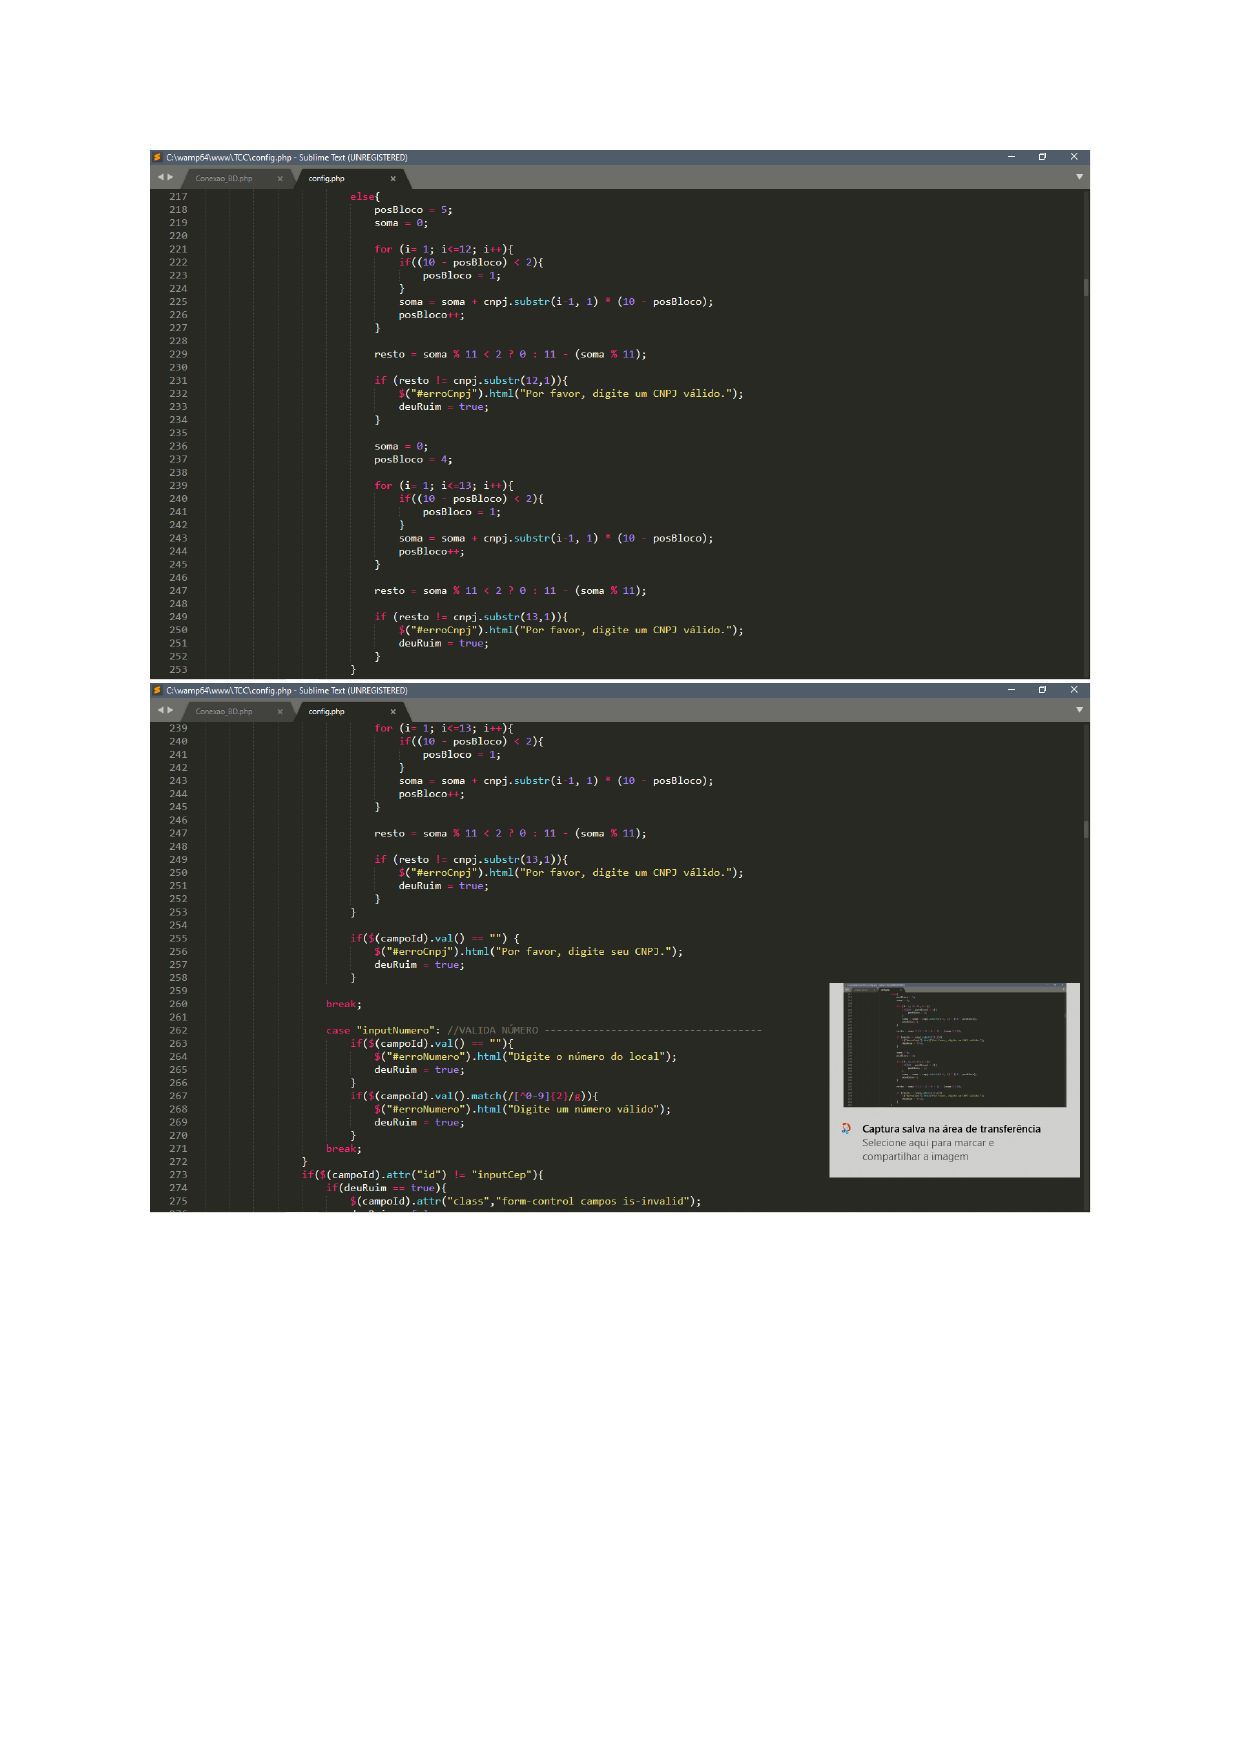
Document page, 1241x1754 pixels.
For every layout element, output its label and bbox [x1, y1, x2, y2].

picture [150, 683, 1091, 1213]
picture [150, 150, 1091, 680]
